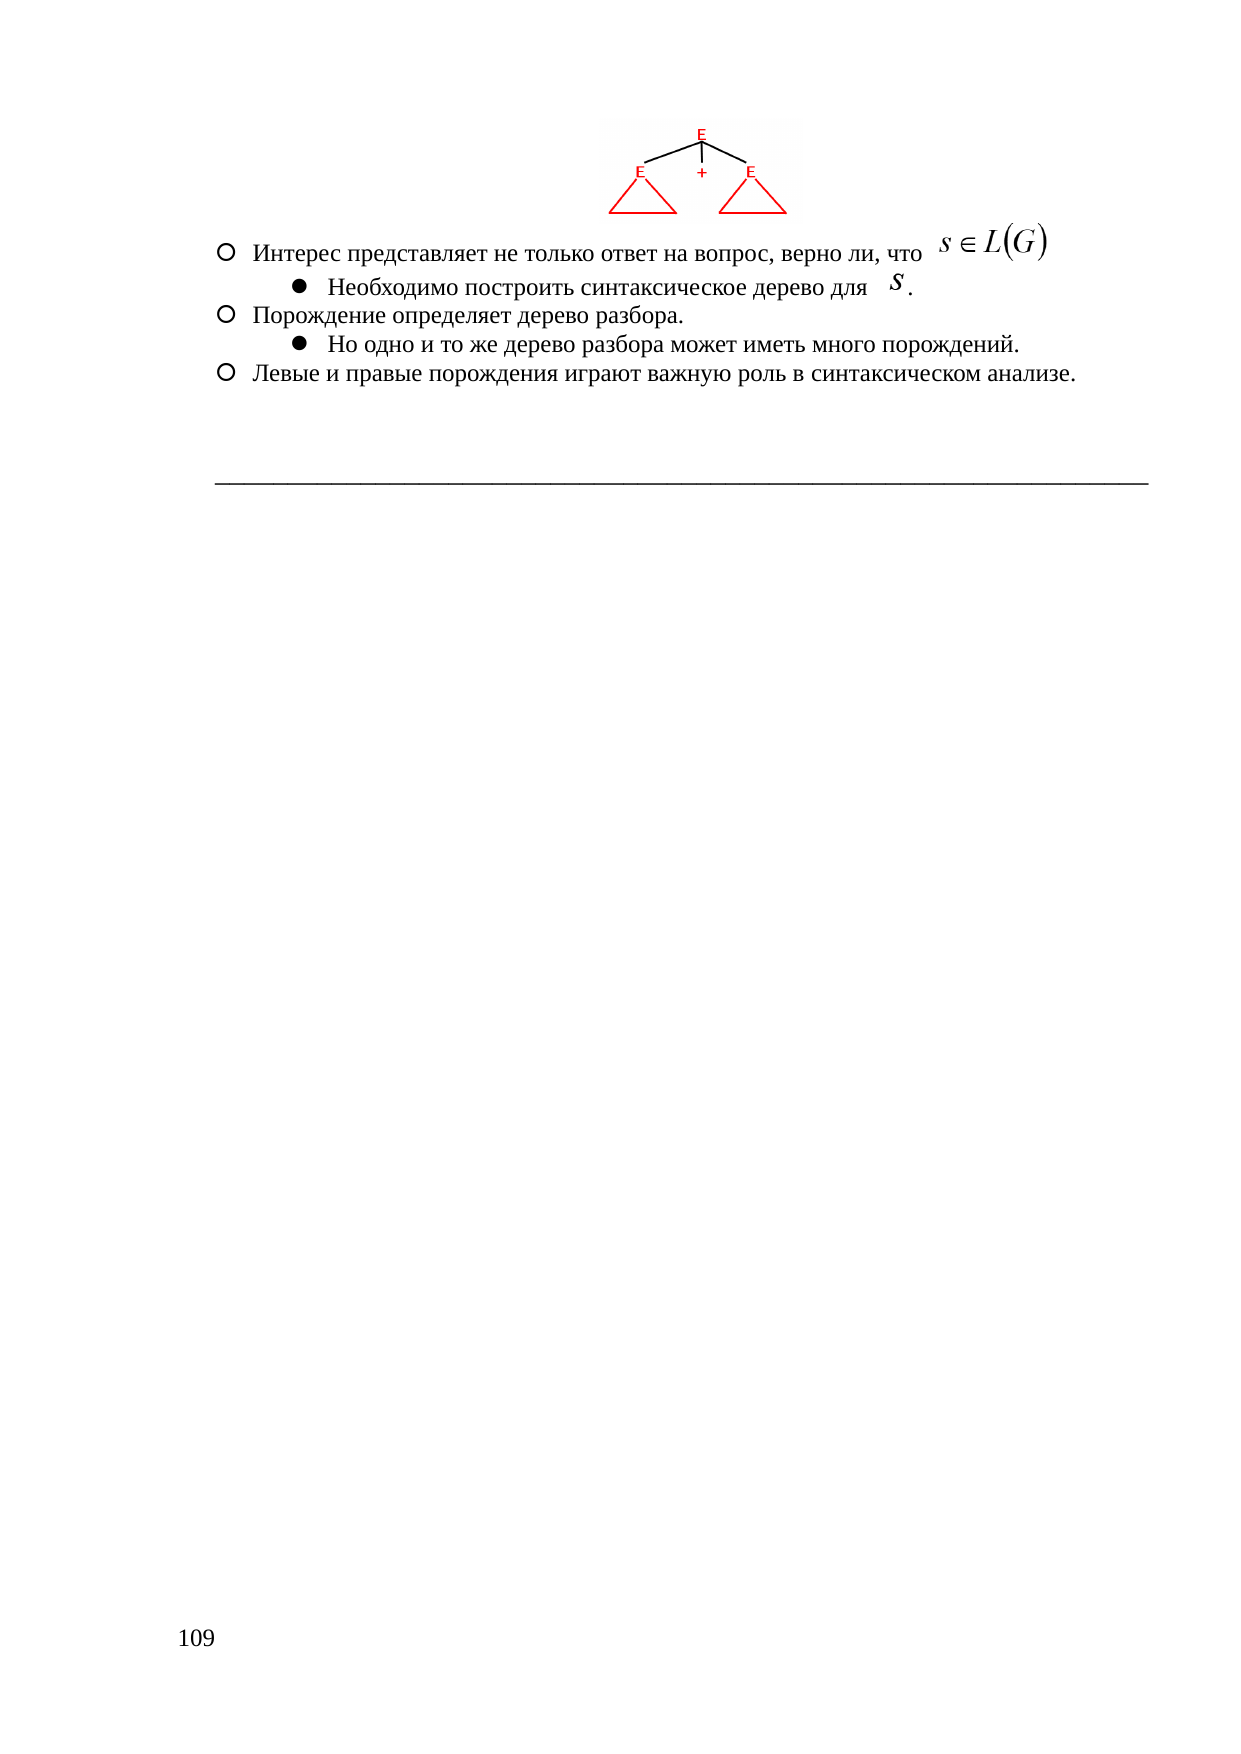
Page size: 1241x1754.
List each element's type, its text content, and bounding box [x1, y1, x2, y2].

list Левые и правые порождения играют важную роль в синтаксическом анализе. [215, 358, 1152, 387]
list Необходимо построить синтаксическое дерево для . [290, 267, 1152, 300]
picture [599, 118, 804, 224]
list Интерес представляет не только ответ на вопрос, верно ли, что [215, 223, 1152, 267]
picture [886, 267, 908, 295]
text ________________________________________________________________ [215, 454, 1152, 487]
list Но одно и то же дерево разбора может иметь много порождений. [290, 329, 1152, 358]
list Порождение определяет дерево разбора. [215, 300, 1152, 329]
picture [928, 223, 1056, 262]
